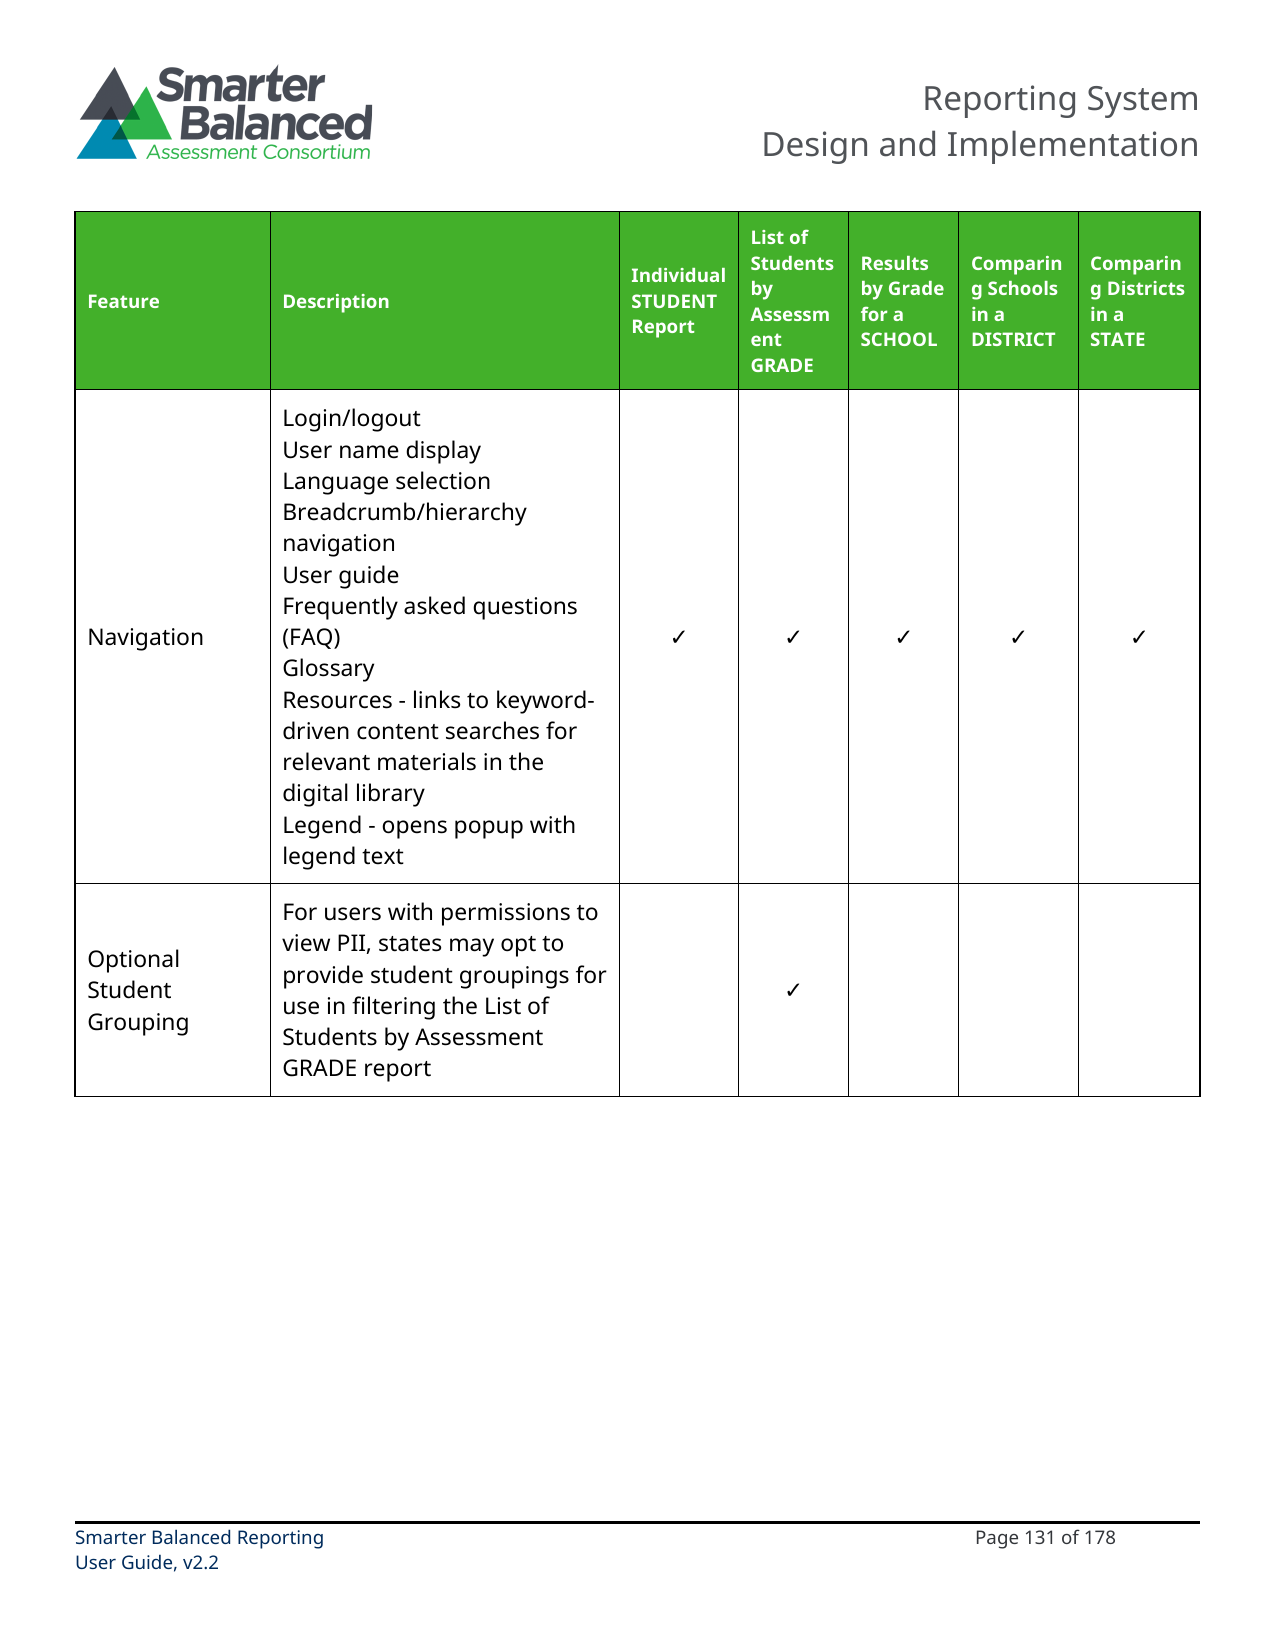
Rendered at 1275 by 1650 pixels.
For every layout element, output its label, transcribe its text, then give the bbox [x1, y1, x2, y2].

table_cell [959, 884, 1078, 1096]
table_header Comparing Schools in a DISTRICT [959, 212, 1078, 389]
table_cell ✓ [739, 390, 848, 883]
table_header Comparing Districts in a STATE [1079, 212, 1199, 389]
table_header Results by Grade for a SCHOOL [849, 212, 958, 389]
table_cell Navigation [76, 390, 270, 883]
table_cell ✓ [1079, 390, 1199, 883]
table_cell ✓ [849, 390, 958, 883]
table_cell [620, 884, 738, 1096]
table_cell ✓ [620, 390, 738, 883]
table_header Description [271, 212, 619, 389]
table_cell ✓ [959, 390, 1078, 883]
table_cell [1079, 884, 1199, 1096]
table_header Feature [76, 212, 270, 389]
picture [76, 64, 373, 159]
table_cell ✓ [739, 884, 848, 1096]
table_cell For users with permissions to view PII, states may opt to provide student groupings for use in filtering the List of Students by Assessment GRADE report [271, 884, 619, 1096]
table_cell Optional Student Grouping [76, 884, 270, 1096]
table_cell Login/logout User name display Language selection Breadcrumb/hierarchy navigation User guide Frequently asked questions (FAQ) Glossary Resources - links to keyword-driven content searches for relevant materials in the digital library Legend - opens popup with legend text [271, 390, 619, 883]
table_header List of Students by Assessment GRADE [739, 212, 848, 389]
table_cell [849, 884, 958, 1096]
table_header Individual STUDENT Report [620, 212, 738, 389]
